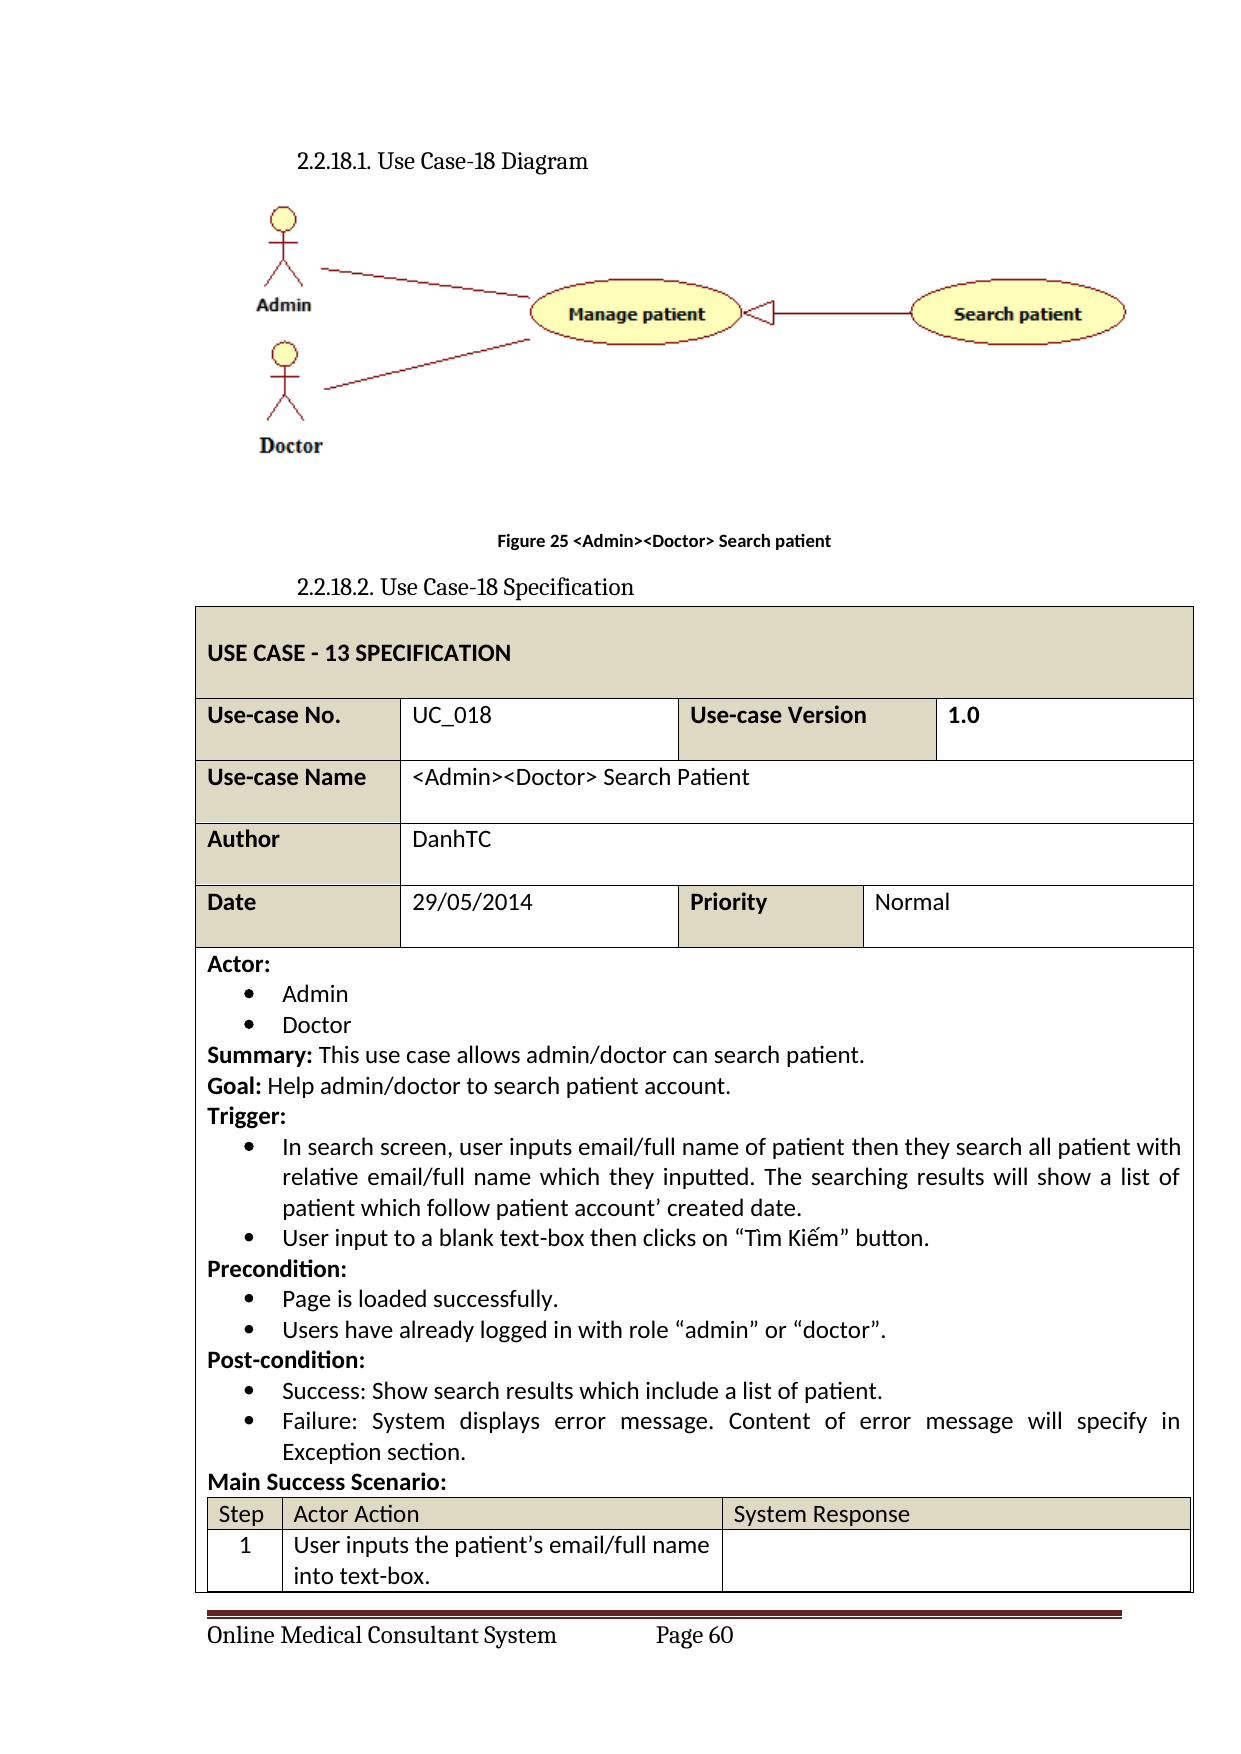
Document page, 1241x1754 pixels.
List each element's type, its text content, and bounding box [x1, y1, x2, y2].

subtitle Use Case-18 Specification [282, 573, 1122, 601]
table_cell Use-case Version [679, 699, 936, 760]
text Figure 25 <Admin><Doctor> Search patient [207, 529, 1122, 552]
table_cell Use-case Name [196, 761, 400, 822]
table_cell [196, 948, 1193, 1592]
table_cell Use-case No. [196, 699, 400, 760]
subtitle Use Case-18 Diagram [282, 147, 1122, 176]
table_cell DanhTC [401, 824, 1193, 884]
table_cell UC_018 [401, 699, 678, 760]
table_cell Priority [679, 886, 863, 947]
table_cell <Admin><Doctor> Search Patient [401, 761, 1193, 822]
table_cell Normal [864, 886, 1193, 947]
picture [207, 180, 1148, 504]
table_cell 29/05/2014 [401, 886, 678, 947]
table_header USE CASE - 13 SPECIFICATION [196, 607, 1193, 698]
table_cell 1.0 [937, 699, 1193, 760]
table_cell Date [196, 886, 400, 947]
table_cell Author [196, 824, 400, 884]
